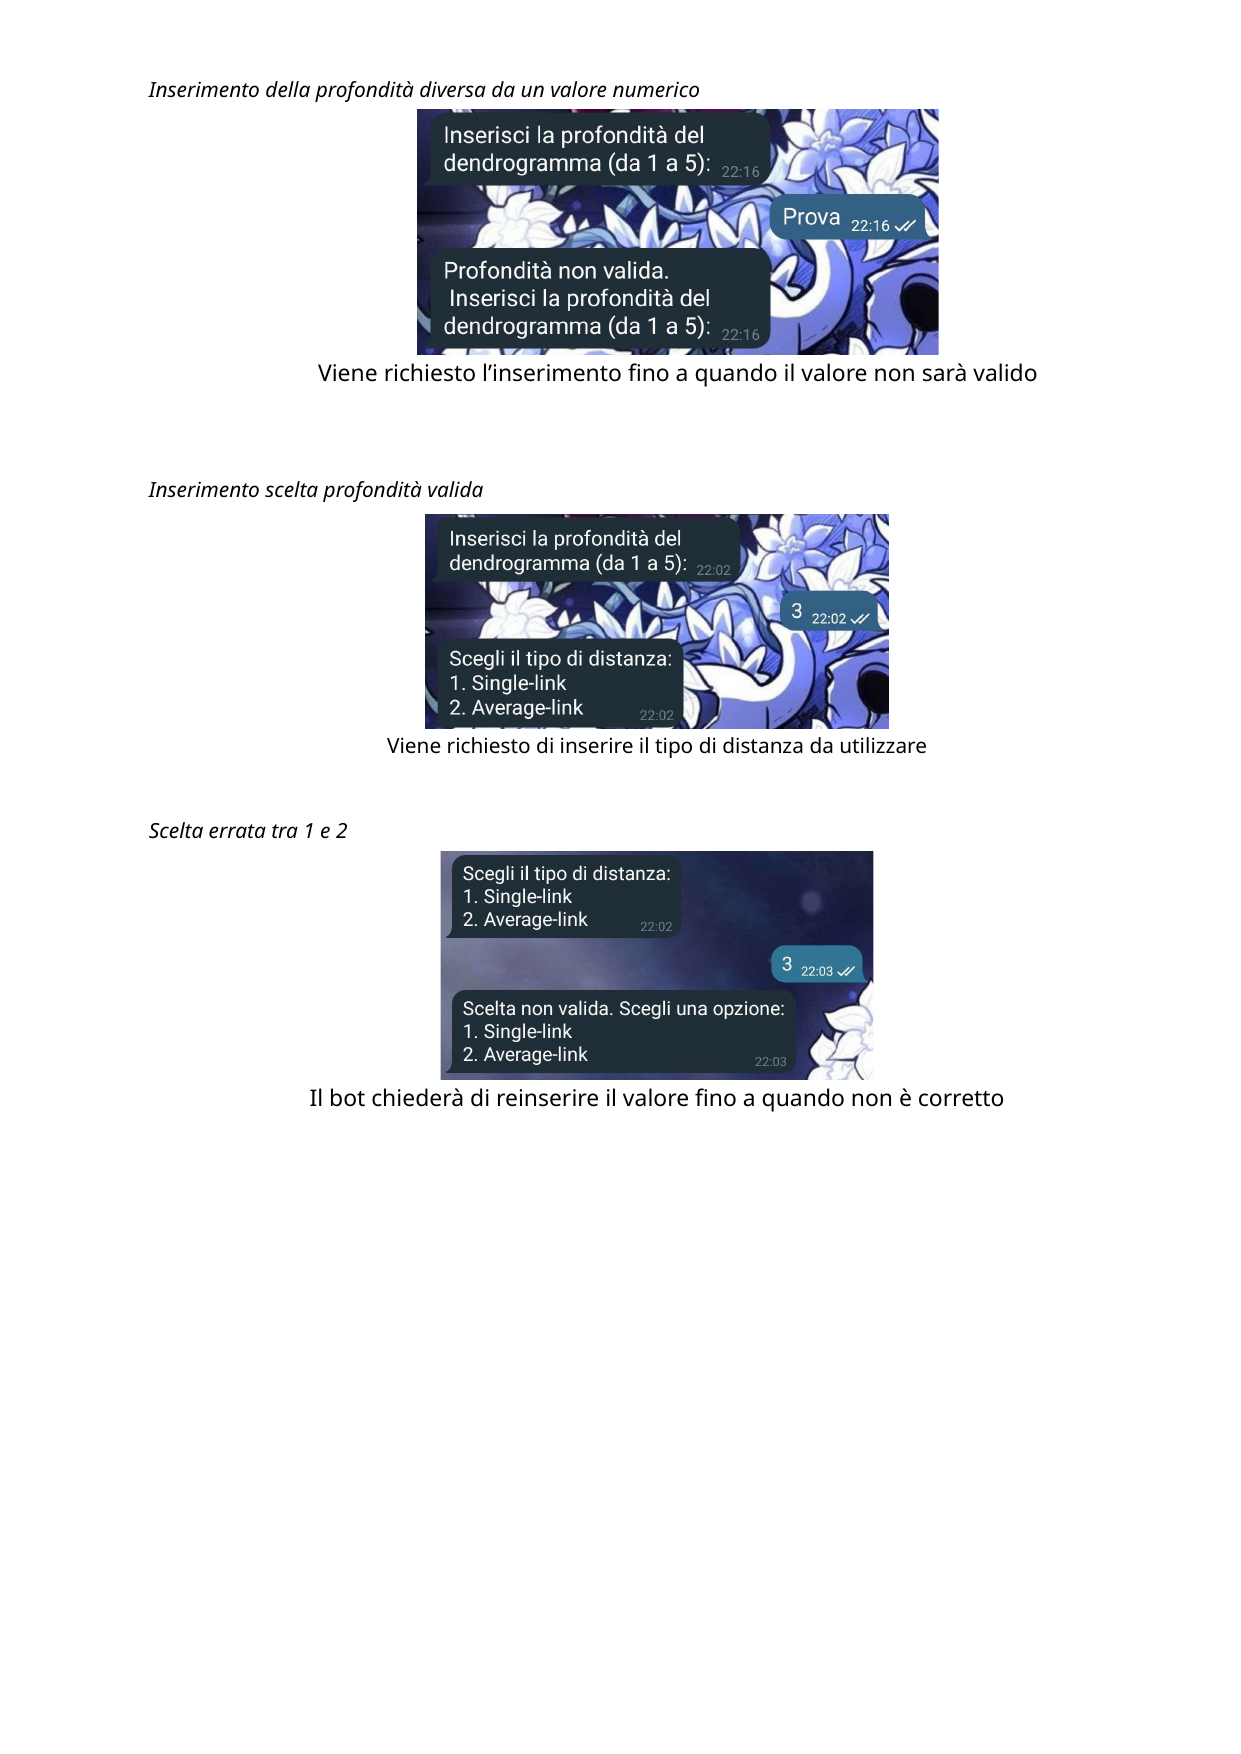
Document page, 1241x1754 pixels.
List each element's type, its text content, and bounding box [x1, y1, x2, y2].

picture [417, 109, 939, 355]
picture [425, 514, 889, 729]
subtitle Inserimento scelta profondità valida [149, 475, 1165, 504]
picture [440, 851, 874, 1080]
subtitle Inserimento della profondità diversa da un valore numerico [149, 75, 1165, 103]
subtitle Scelta errata tra 1 e 2 [149, 816, 1165, 845]
